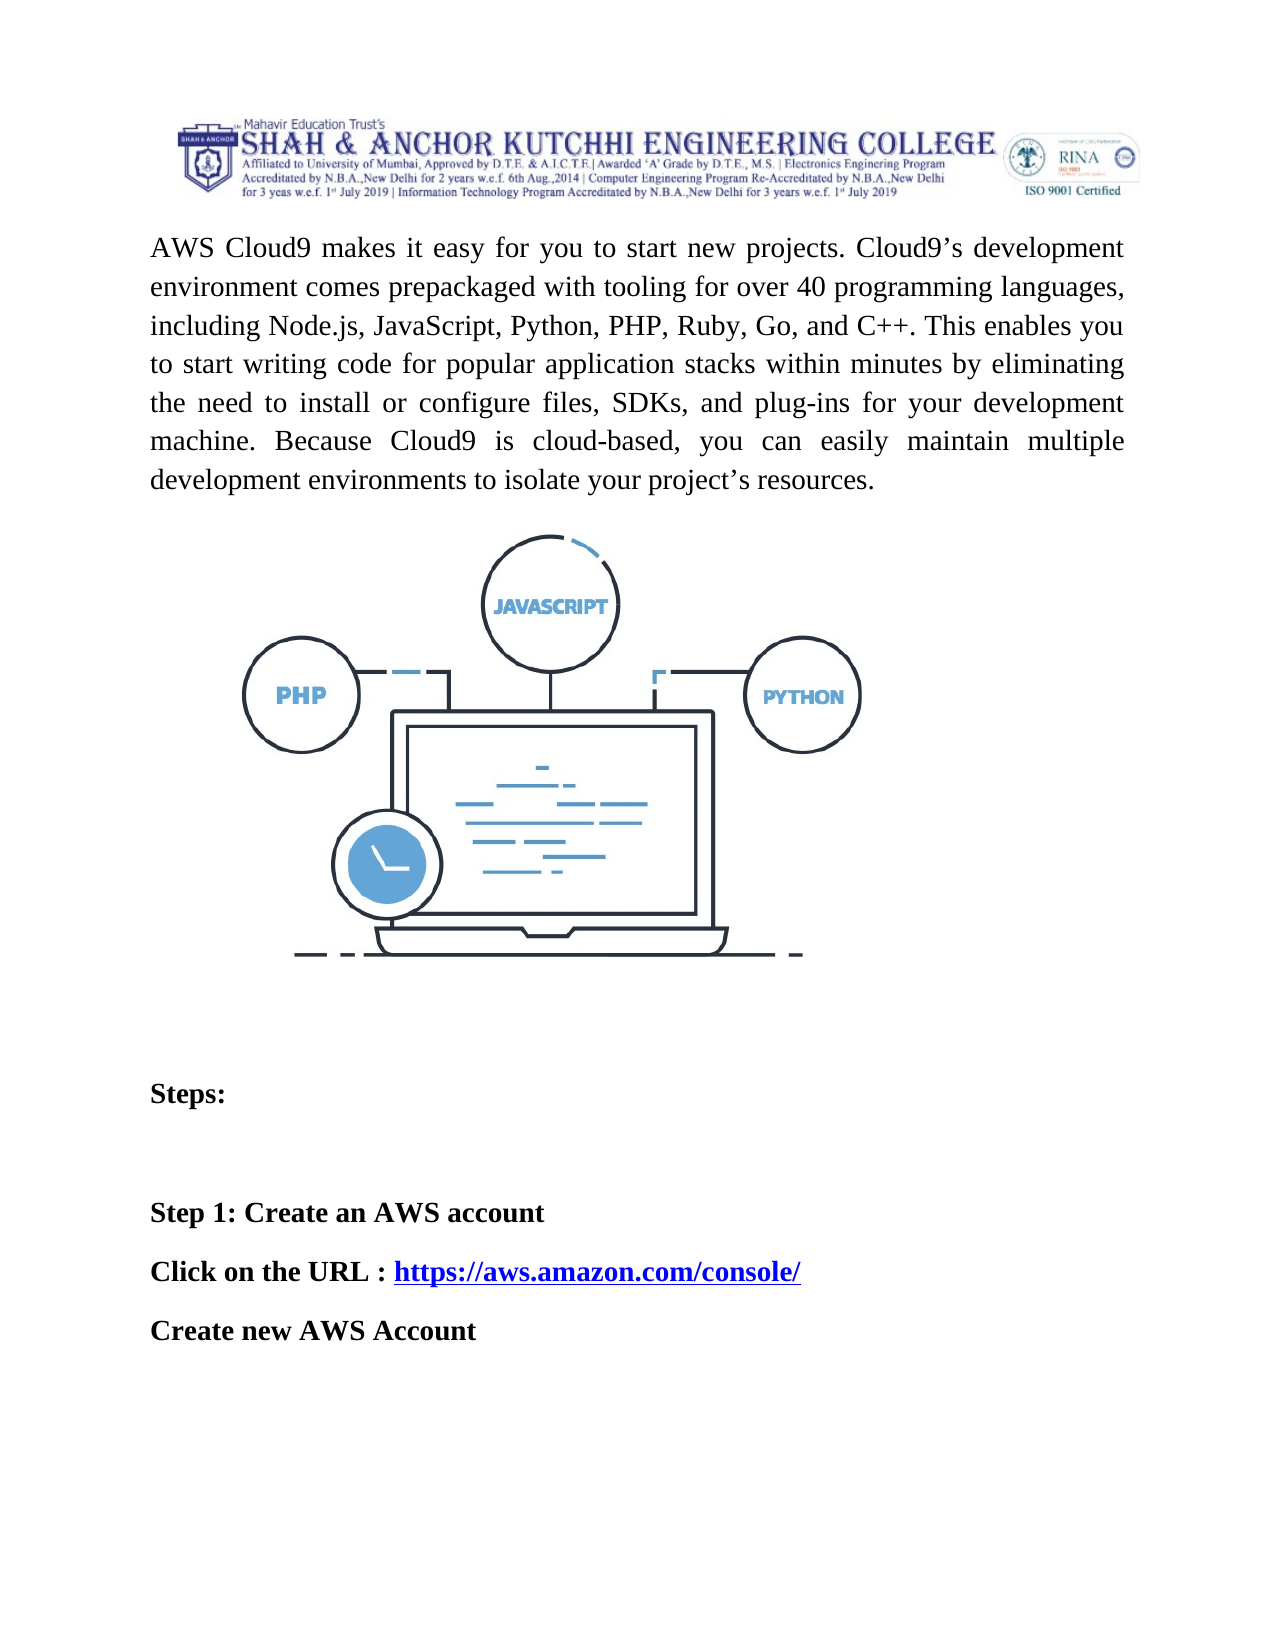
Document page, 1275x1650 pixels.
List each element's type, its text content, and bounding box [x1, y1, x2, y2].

picture [241, 534, 862, 957]
picture [177, 118, 1140, 200]
subtitle Steps: [150, 1076, 1175, 1109]
text Step 1: Create an AWS account [150, 1195, 1175, 1228]
text Click on the URL : https://aws.amazon.com/console/ Create new AWS Account [150, 1254, 810, 1347]
text AWS Cloud9 makes it easy for you to start new projects. Cloud9’s development environment comes prepackaged with tooling for over 40 programming languages, including Node.js, JavaScript, Python, PHP, Ruby, Go, and C++. This enables you to start writing code for popular application stacks within minutes by eliminating the need to install or configure files, SDKs, and plug-ins for your development machine. Because Cloud9 is cloud-based, you can easily maintain multiple development environments to isolate your project’s resources. [150, 231, 1126, 495]
